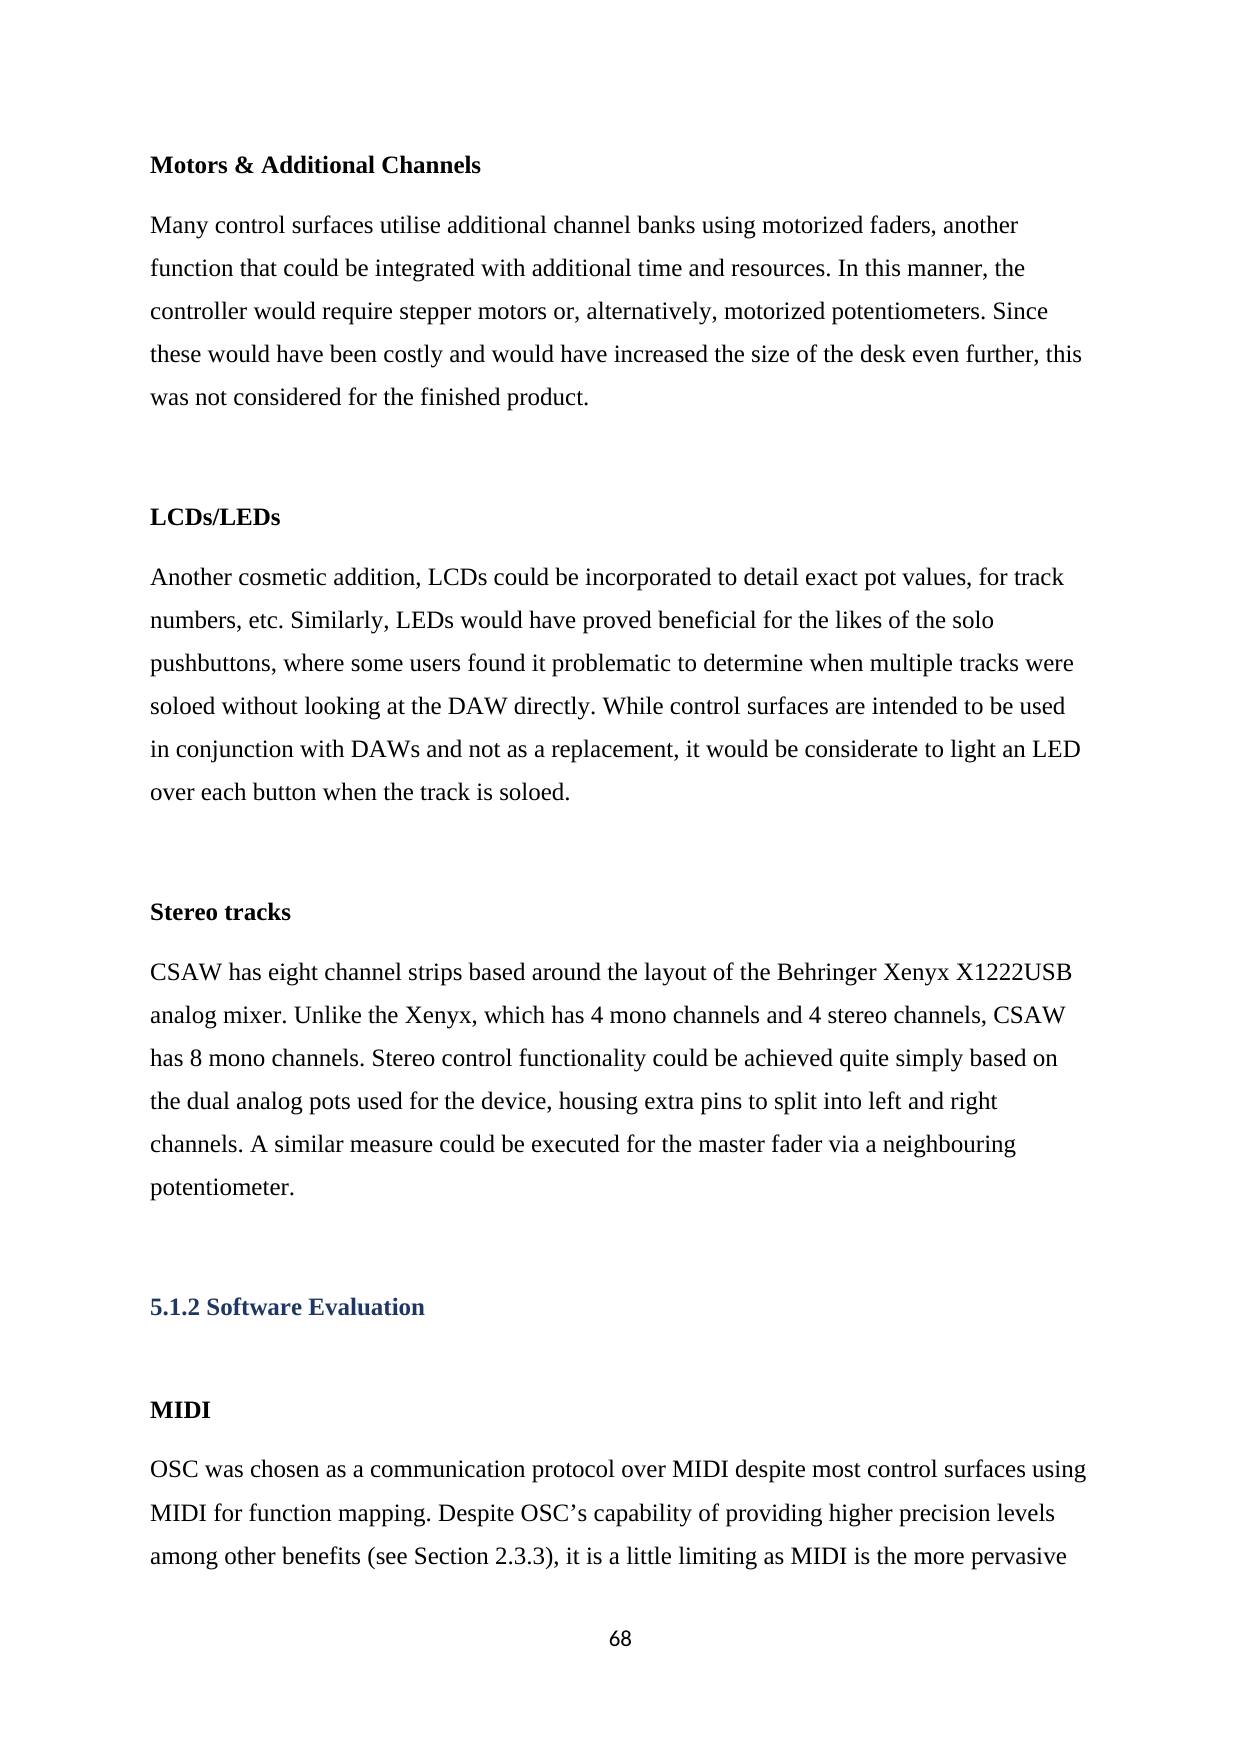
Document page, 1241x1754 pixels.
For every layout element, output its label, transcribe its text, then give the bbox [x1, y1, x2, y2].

text Motors & Additional Channels [150, 150, 1090, 179]
text Many control surfaces utilise additional channel banks using motorized faders, another function that could be integrated with additional time and resources. In this manner, the controller would require stepper motors or, alternatively, motorized potentiometers. Since these would have been costly and would have increased the size of the desk even further, this was not considered for the finished product. [150, 210, 1090, 411]
text MIDI [150, 1395, 1090, 1423]
text CSAW has eight channel strips based around the layout of the Behringer Xenyx X1222USB analog mixer. Unlike the Xenyx, which has 4 mono channels and 4 stereo channels, CSAW has 8 mono channels. Stereo control functionality could be achieved quite simply based on the dual analog pots used for the device, housing extra pins to split into left and right channels. A similar measure could be executed for the master fader via a neighbouring potentiometer. [150, 957, 1090, 1201]
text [150, 1454, 1090, 1569]
text Another cosmetic addition, LCDs could be incorporated to detail exact pot values, for track numbers, etc. Similarly, LEDs would have proved beneficial for the likes of the solo pushbuttons, where some users found it problematic to determine when multiple tracks were soloed without looking at the DAW directly. While control surfaces are intended to be used in conjunction with DAWs and not as a replacement, it would be considerate to light an LED over each button when the track is soloed. [150, 562, 1090, 806]
subtitle 5.1.2 Software Evaluation [150, 1292, 1090, 1321]
text LCDs/LEDs [150, 502, 1090, 531]
text Stereo tracks [150, 897, 1090, 926]
